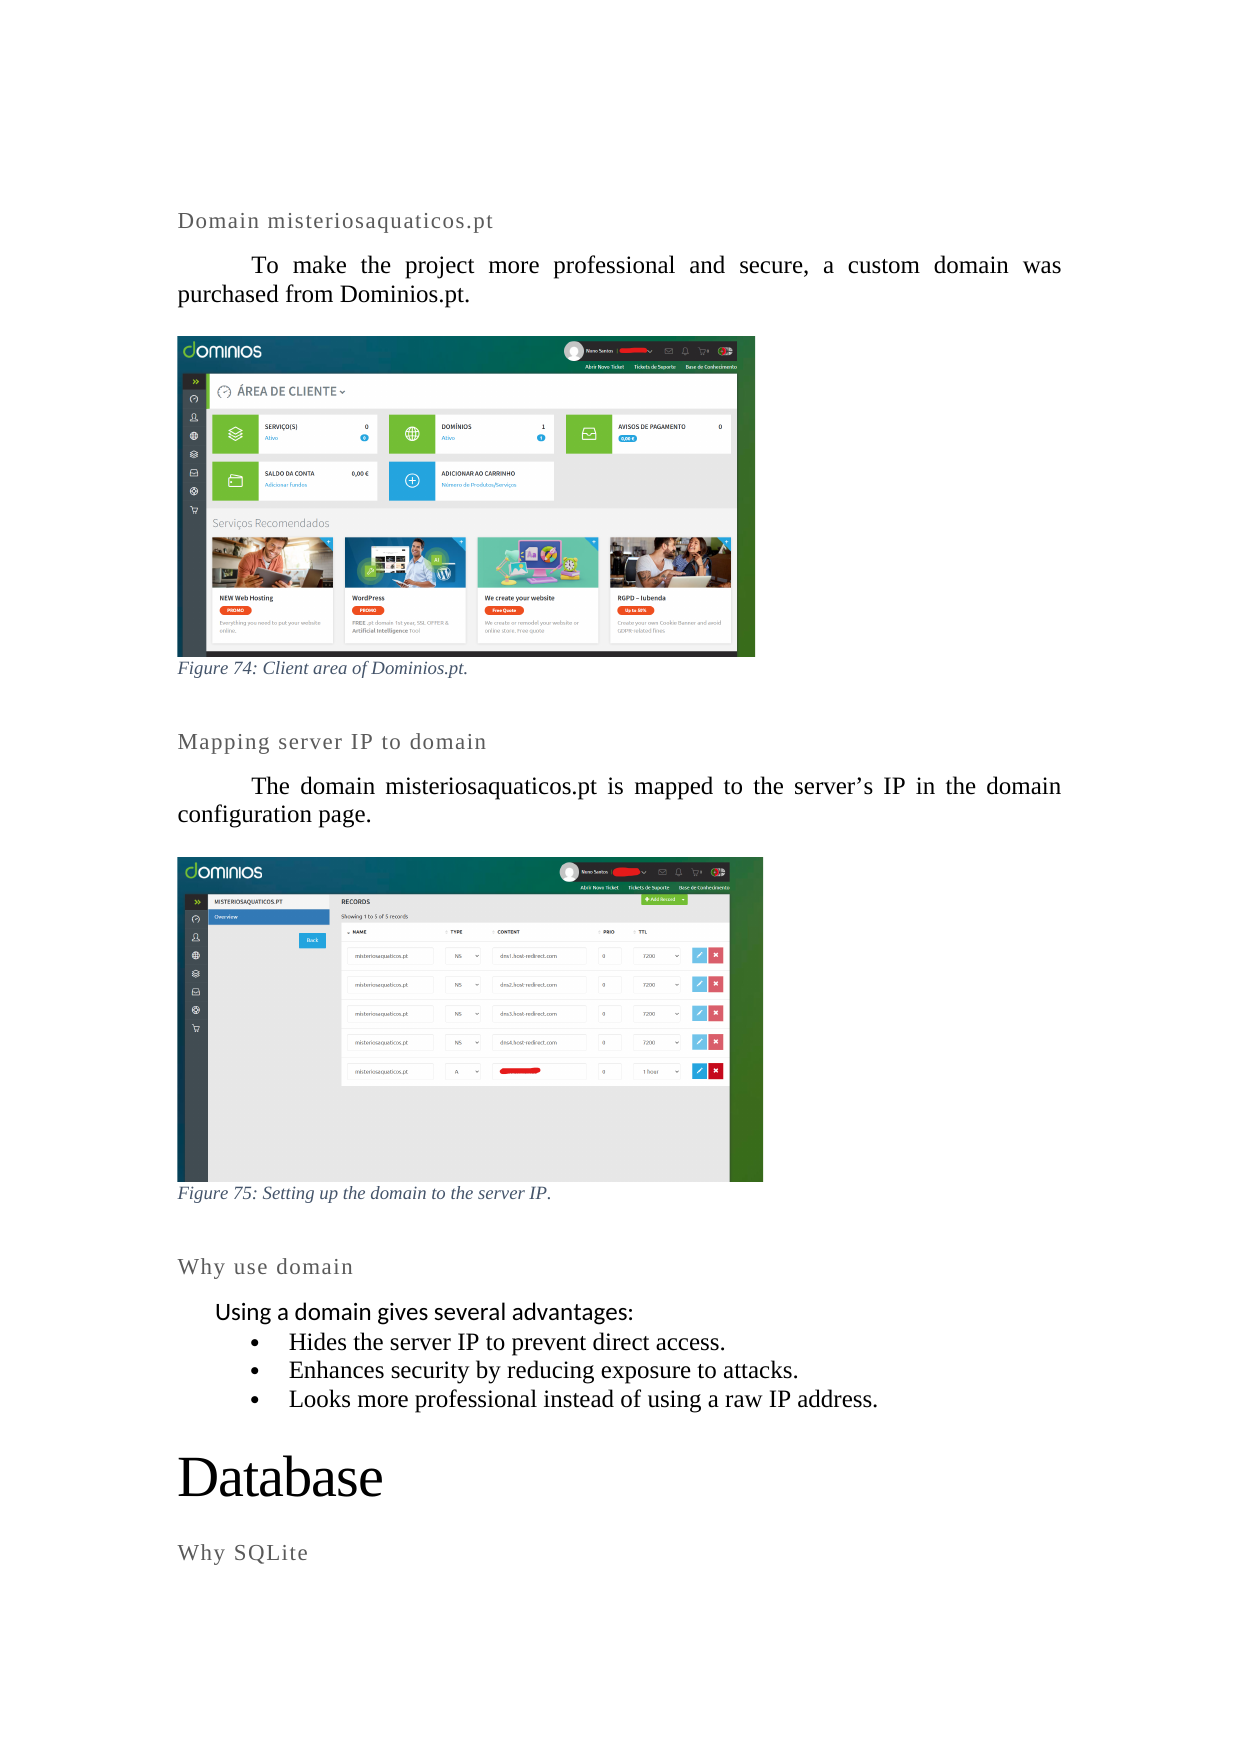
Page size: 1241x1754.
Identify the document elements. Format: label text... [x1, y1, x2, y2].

subtitle Why SQLite [177, 1539, 1063, 1566]
list Enhances security by reducing exposure to attacks. [251, 1356, 1063, 1384]
list Hides the server IP to prevent direct access. [251, 1327, 1063, 1356]
text Figure 75: Setting up the domain to the server IP. [177, 1182, 1063, 1204]
subtitle Mapping server IP to domain [177, 728, 1063, 754]
text To make the project more professional and secure, a custom domain was purchased from Dominios.pt. [177, 250, 1063, 307]
list Looks more professional instead of using a raw IP address. [251, 1384, 1063, 1413]
text The domain misteriosaquaticos.pt is mapped to the server’s IP in the domain configuration page. [177, 771, 1063, 828]
picture [177, 857, 764, 1182]
text Using a domain gives several advantages: [177, 1296, 1063, 1327]
text Figure 74: Client area of Dominios.pt. [177, 657, 1063, 678]
subtitle Why use domain [177, 1253, 1063, 1279]
subtitle Domain misteriosaquaticos.pt [177, 207, 1063, 233]
picture [177, 336, 756, 657]
title Database [177, 1442, 1063, 1509]
